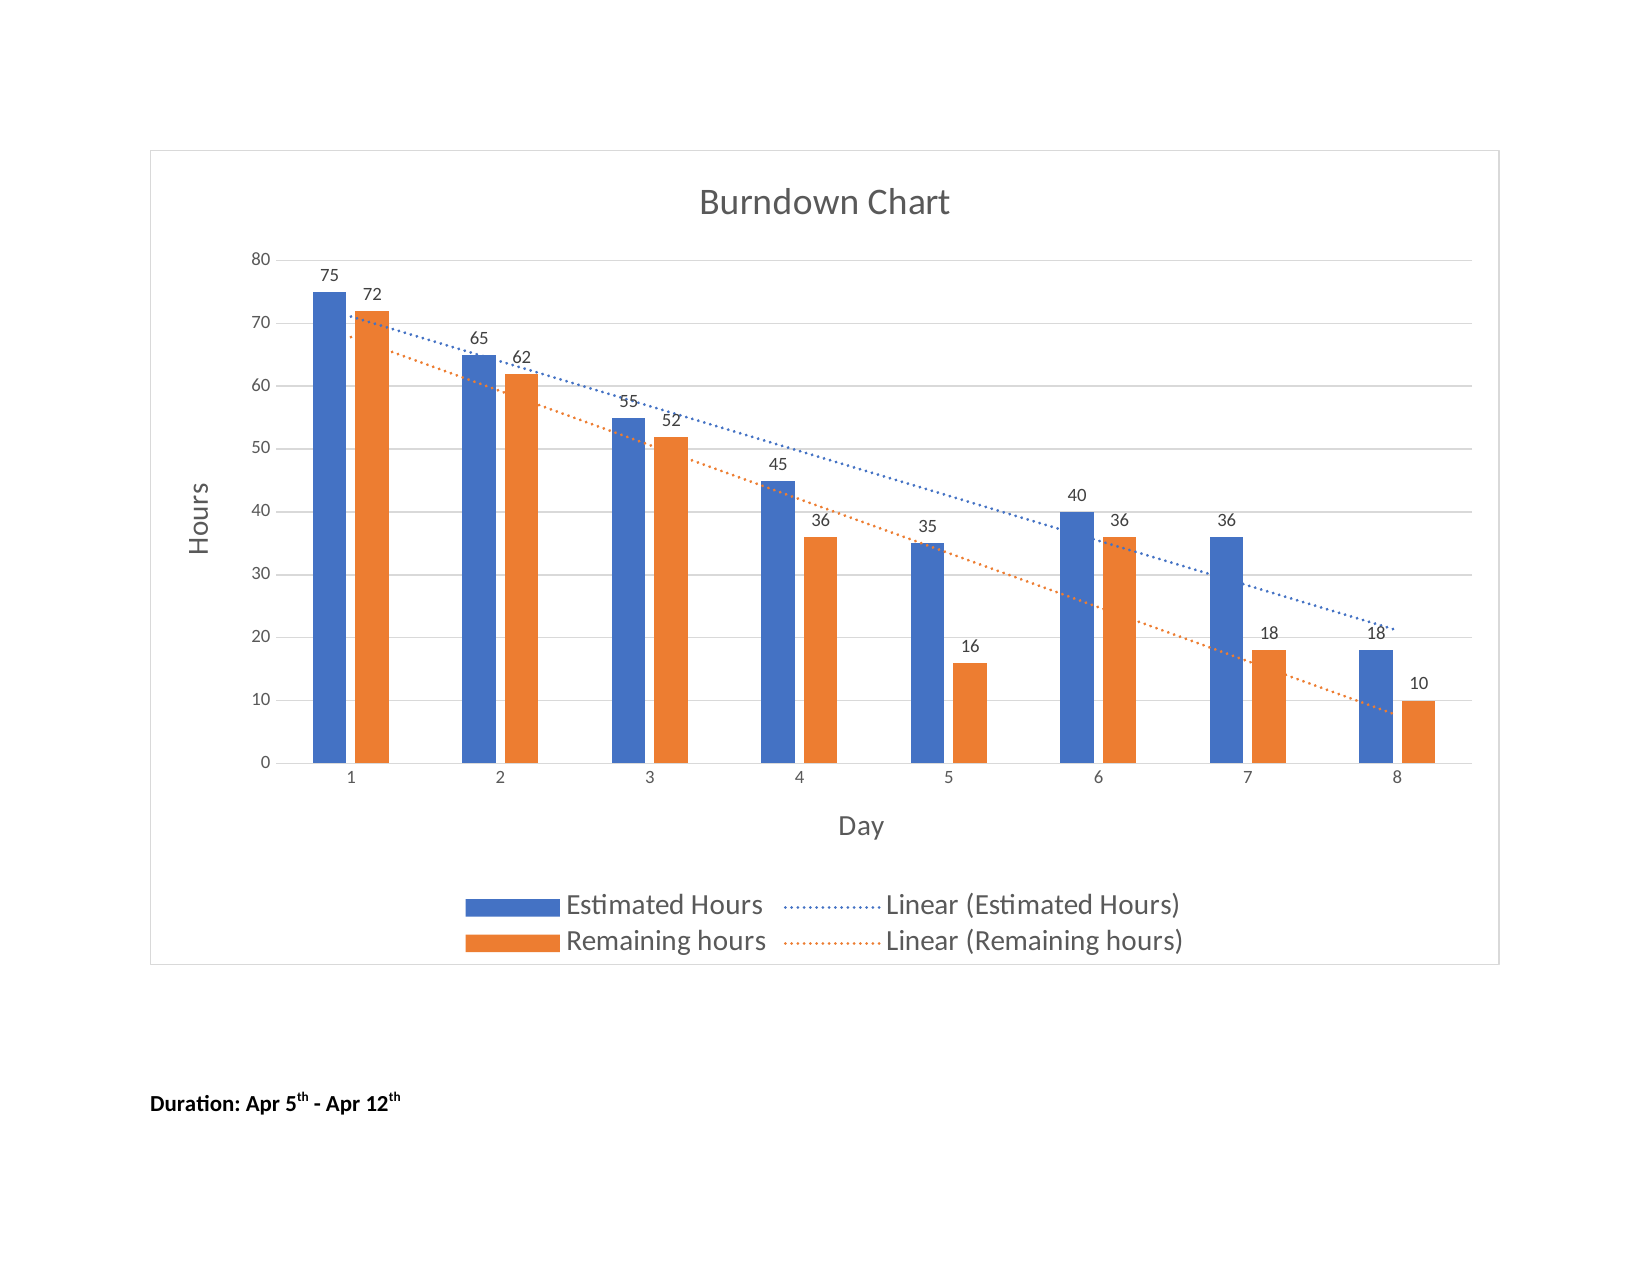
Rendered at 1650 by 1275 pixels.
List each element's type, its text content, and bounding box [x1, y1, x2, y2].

text Duration: Apr 5th - Apr 12th [150, 1089, 1500, 1117]
